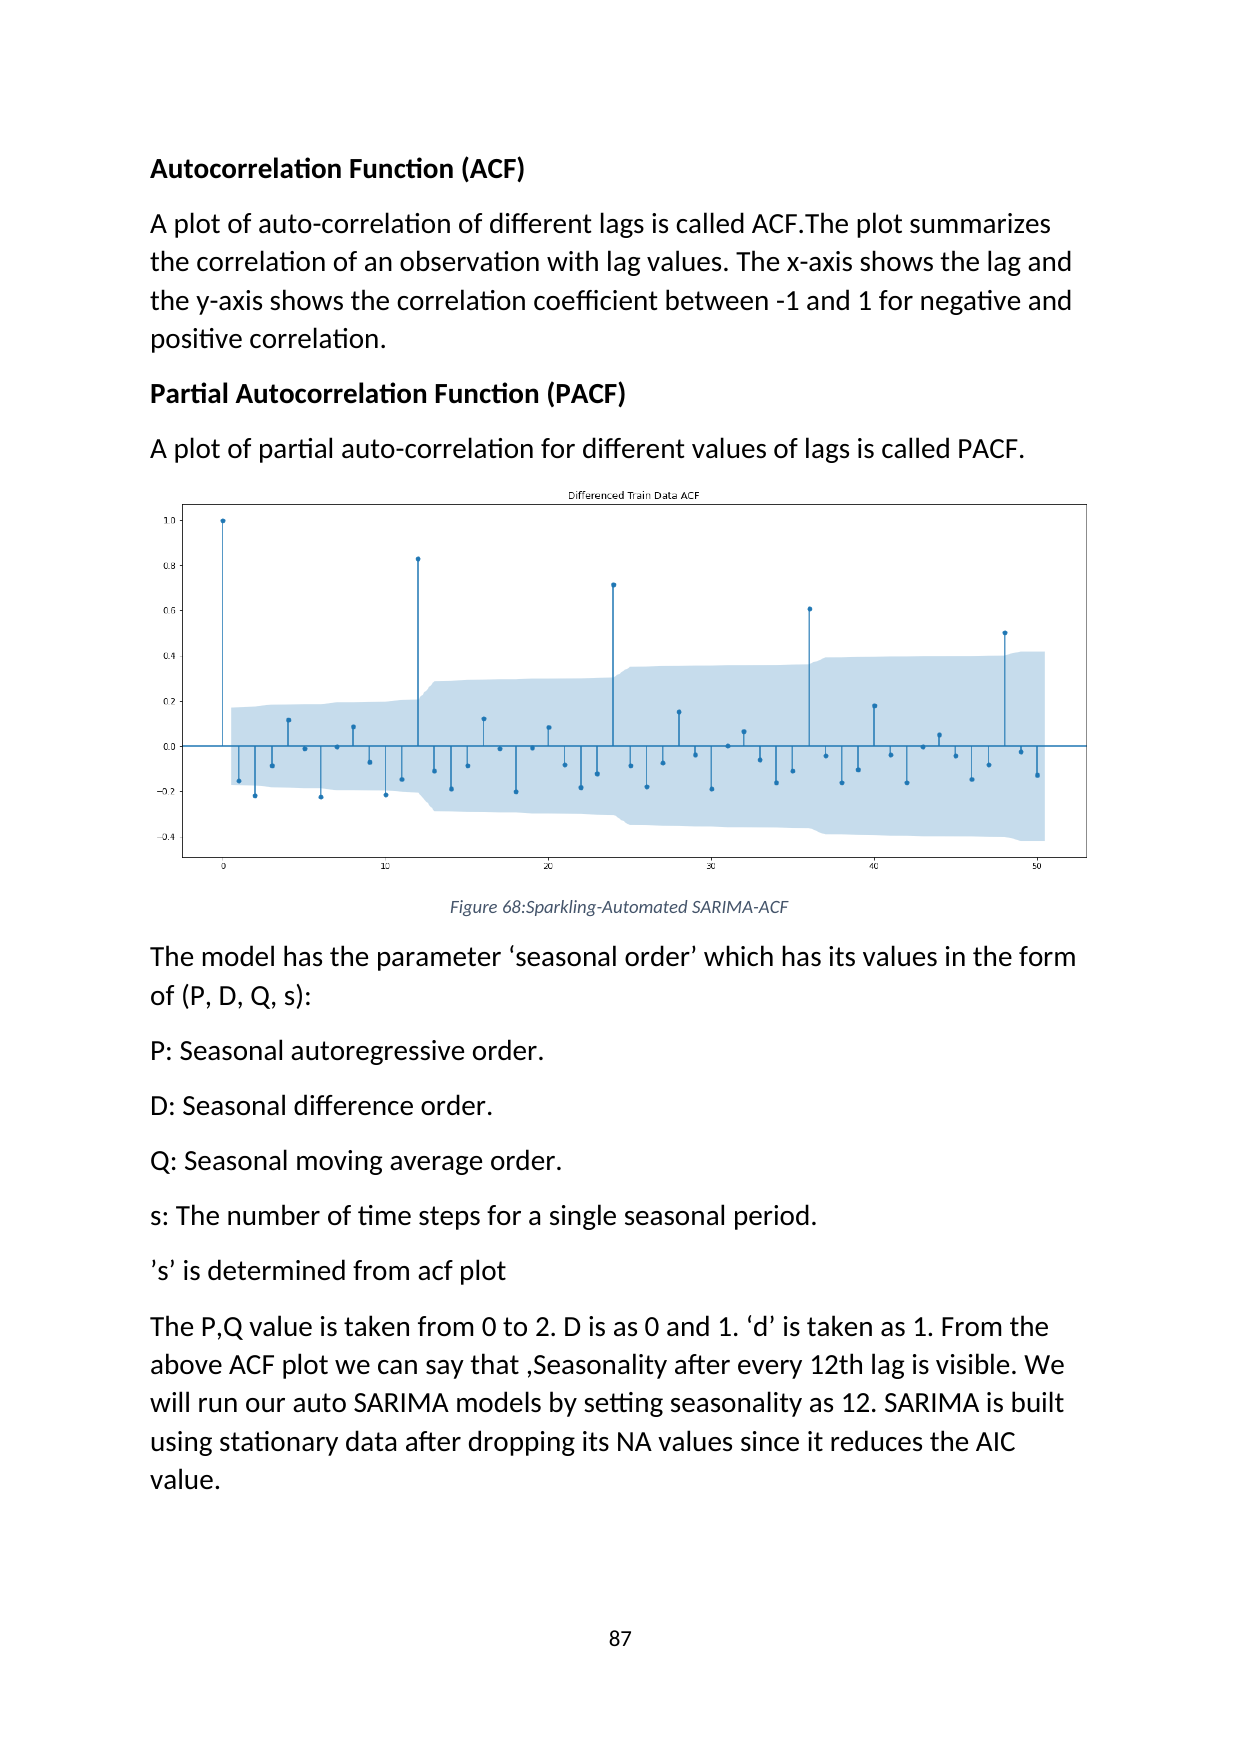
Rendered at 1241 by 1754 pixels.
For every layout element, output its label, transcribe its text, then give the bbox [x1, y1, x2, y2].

text ’s’ is determined from acf plot [150, 1252, 1090, 1288]
text P: Seasonal autoregressive order. [150, 1032, 1090, 1068]
text Autocorrelation Function (ACF) [150, 150, 1090, 186]
text The model has the parameter ‘seasonal order’ which has its values in the form of (P, D, Q, s): [150, 938, 1090, 1013]
text Partial Autocorrelation Function (PACF) [150, 376, 1090, 411]
text D: Seasonal difference order. [150, 1087, 1090, 1123]
text A plot of partial auto-correlation for different values of lags is called PACF. [150, 431, 1090, 466]
picture [150, 485, 1091, 876]
text Q: Seasonal moving average order. [150, 1142, 1090, 1178]
text The P,Q value is taken from 0 to 2. D is as 0 and 1. ‘d’ is taken as 1. From the above ACF plot we can say that ,Seasonality after every 12th lag is visible. We will run our auto SARIMA models by setting seasonality as 12. SARIMA is built using stationary data after dropping its NA values since it reduces the AIC value. [150, 1308, 1090, 1497]
text s: The number of time steps for a single seasonal period. [150, 1197, 1090, 1233]
text A plot of auto-correlation of different lags is called ACF.The plot summarizes the correlation of an observation with lag values. The x-axis shows the lag and the y-axis shows the correlation coeﬃcient between -1 and 1 for negative and positive correlation. [150, 205, 1090, 356]
